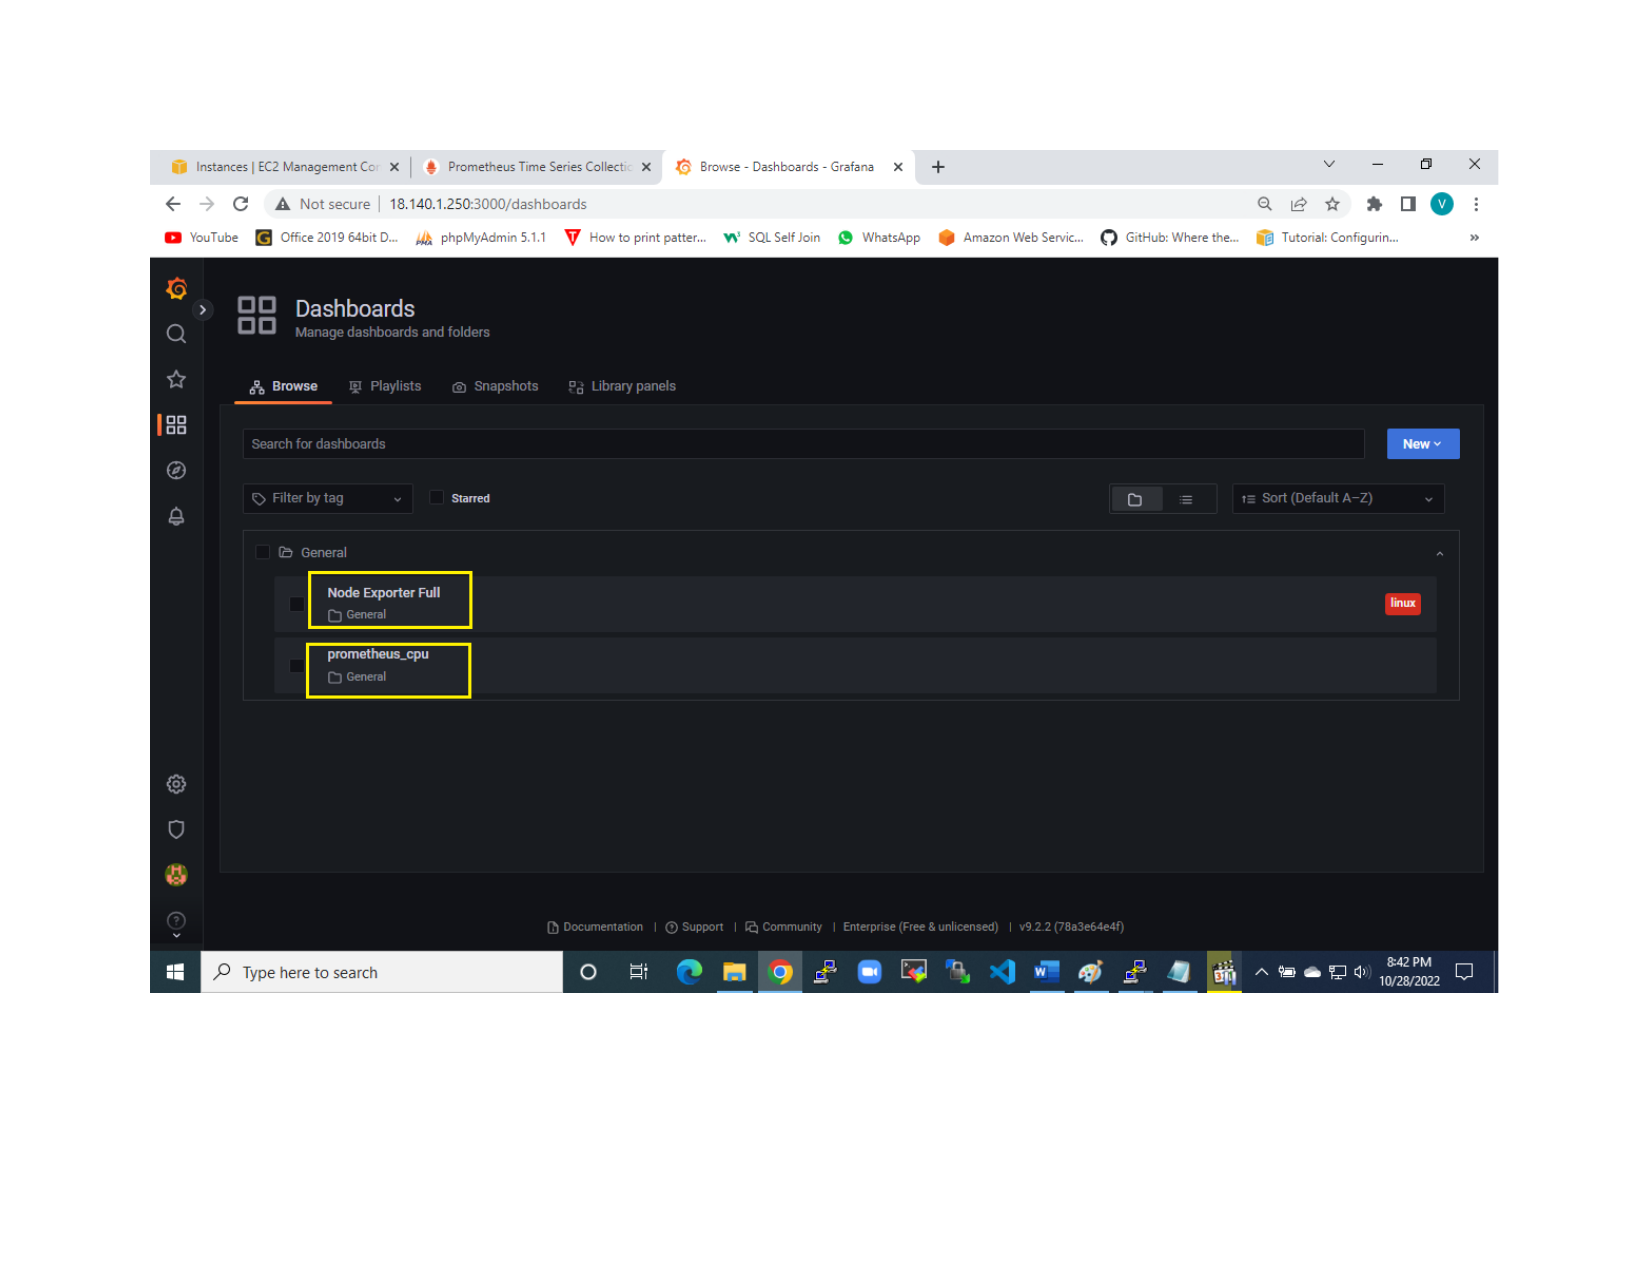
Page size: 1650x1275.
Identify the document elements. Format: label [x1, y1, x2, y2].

picture [150, 150, 1499, 993]
